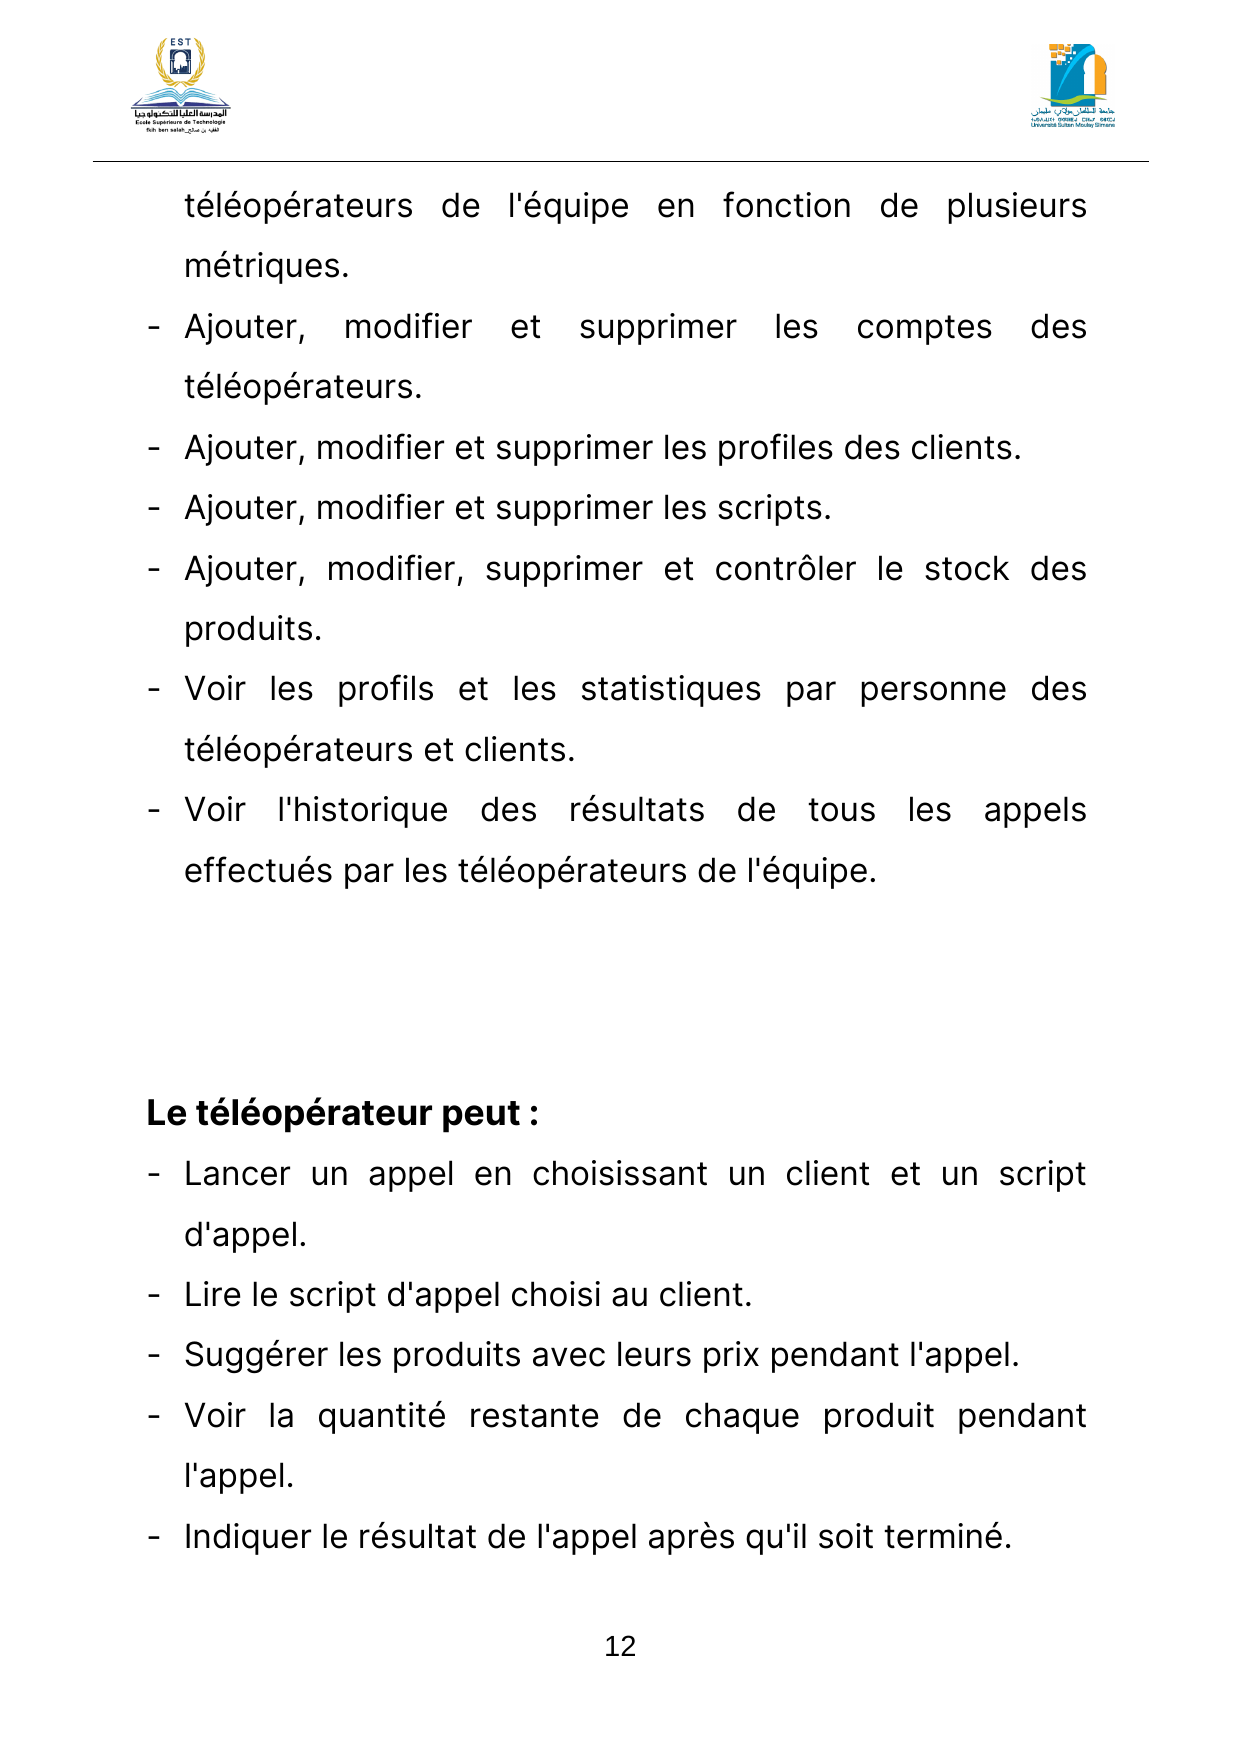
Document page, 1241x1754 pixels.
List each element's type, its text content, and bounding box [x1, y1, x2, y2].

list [146, 116, 1089, 286]
list Voir l'historique des résultats de tous les appels effectués par les téléopérateurs de l'équipe. [146, 789, 1089, 890]
picture [126, 23, 236, 149]
list Lire le script d'appel choisi au client. [146, 1274, 1089, 1314]
list Ajouter, modifier et supprimer les profiles des clients. [146, 427, 1089, 467]
list Suggérer les produits avec leurs prix pendant l'appel. [146, 1334, 1089, 1375]
list Voir la quantité restante de chaque produit pendant l'appel. [146, 1395, 1089, 1496]
list Voir les profils et les statistiques par personne des téléopérateurs et clients. [146, 668, 1089, 769]
list Ajouter, modifier et supprimer les scripts. [146, 487, 1089, 527]
list Indiquer le résultat de l'appel après qu'il soit terminé. [146, 1516, 1089, 1556]
list Lancer un appel en choisissant un client et un script d'appel. [146, 1153, 1089, 1254]
text Le téléopérateur peut : [72, 1092, 1089, 1134]
list Ajouter, modifier et supprimer les comptes des téléopérateurs. [146, 306, 1089, 407]
list Ajouter, modifier, supprimer et contrôler le stock des produits. [146, 548, 1089, 648]
picture [1031, 44, 1115, 128]
